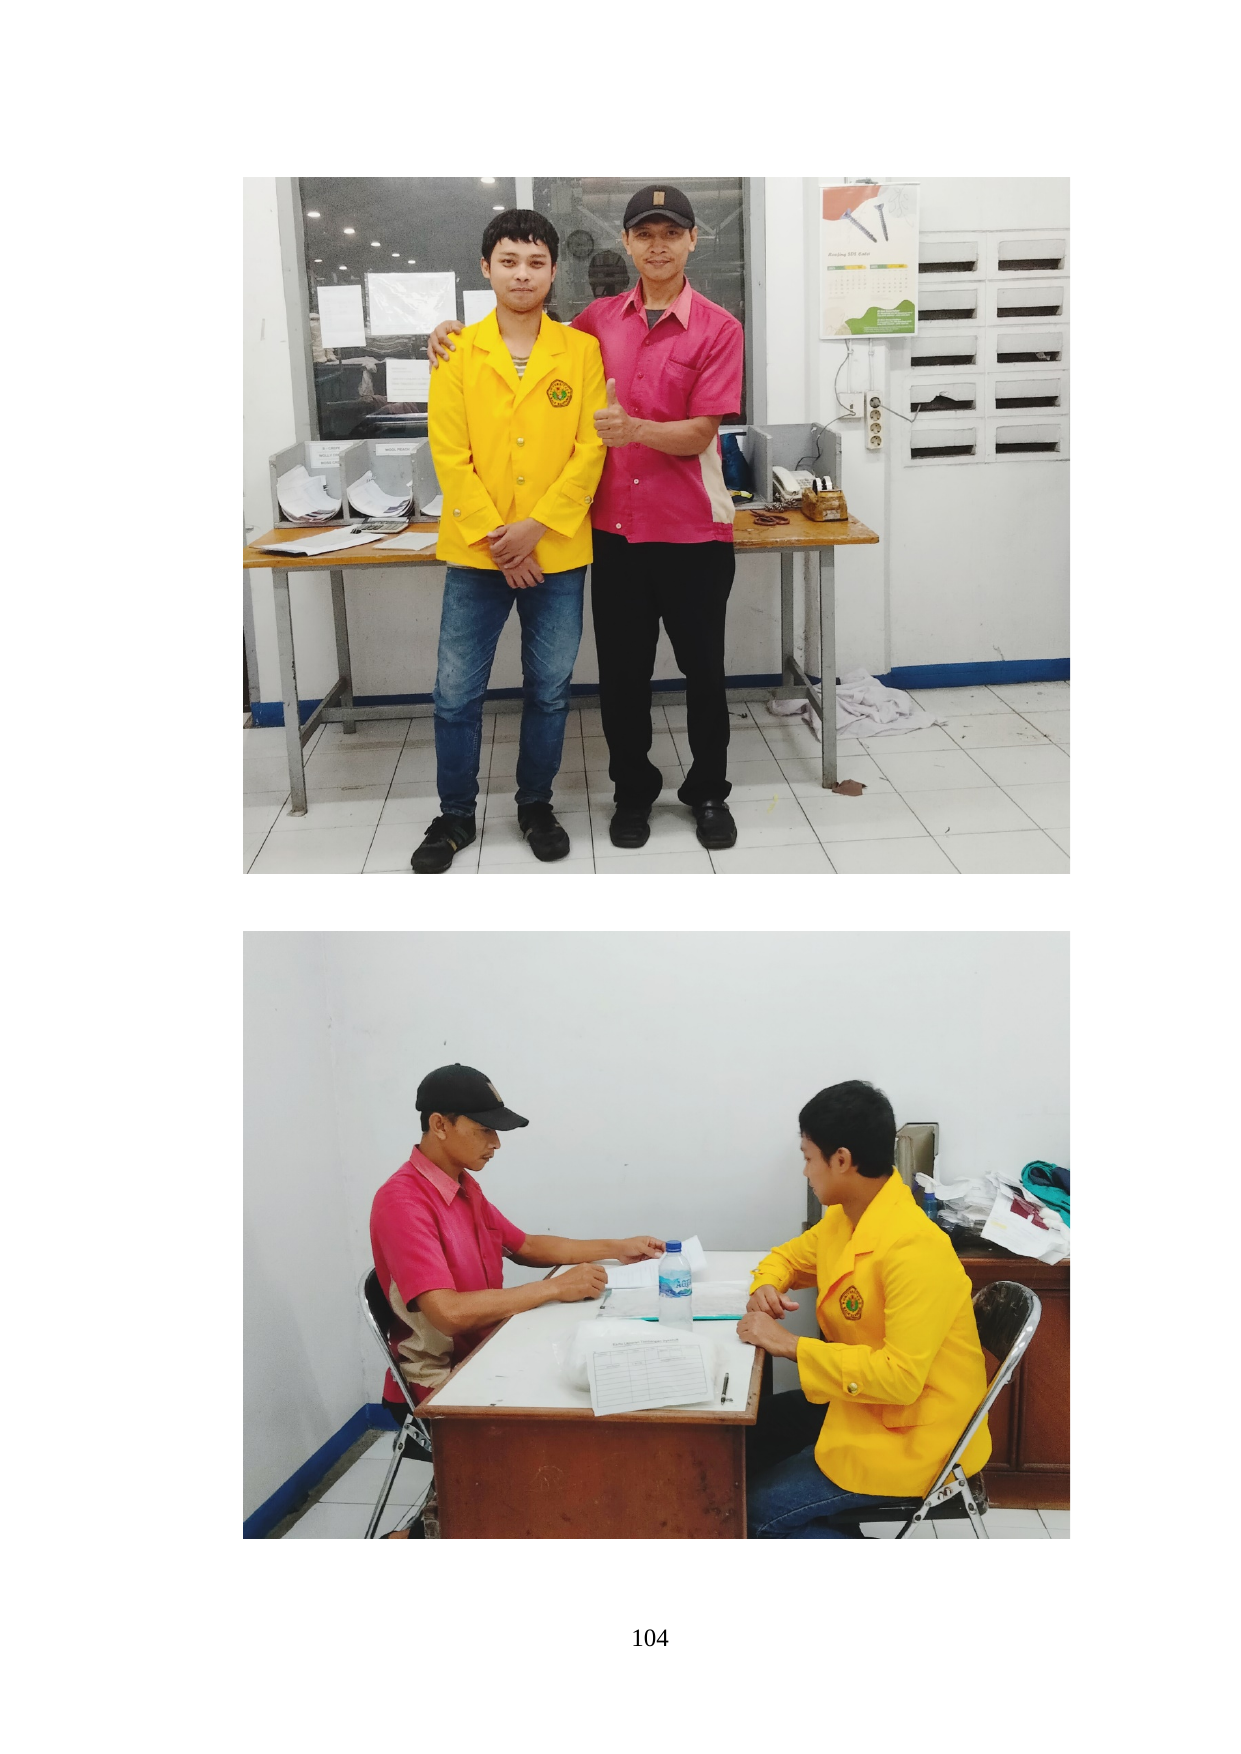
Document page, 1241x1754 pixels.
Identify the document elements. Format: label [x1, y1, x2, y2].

picture [243, 177, 1071, 874]
picture [243, 931, 1071, 1539]
